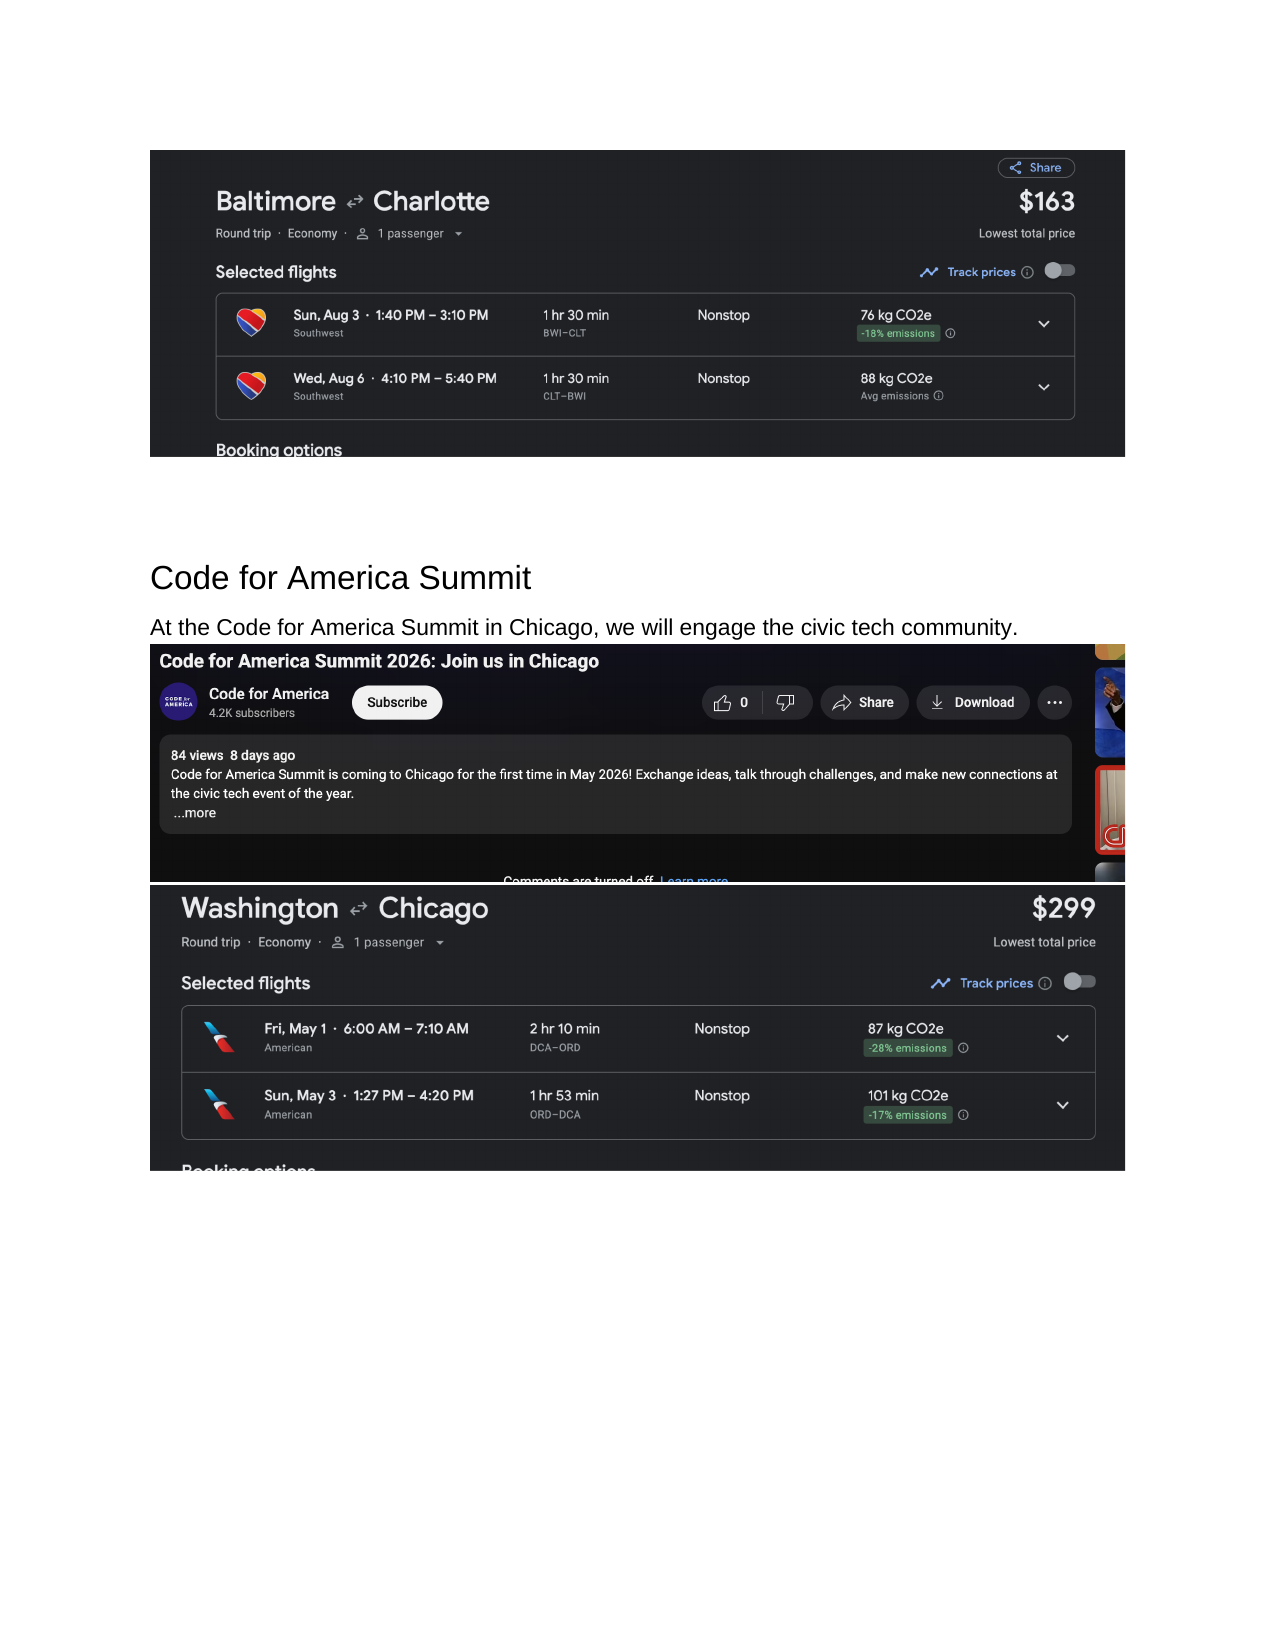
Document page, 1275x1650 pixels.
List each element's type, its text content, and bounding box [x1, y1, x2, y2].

picture [150, 644, 1125, 882]
subtitle Code for America Summit [150, 558, 1125, 596]
picture [150, 885, 1125, 1171]
text At the Code for America Summit in Chicago, we will engage the civic tech community. [150, 614, 1125, 641]
picture [150, 150, 1125, 457]
